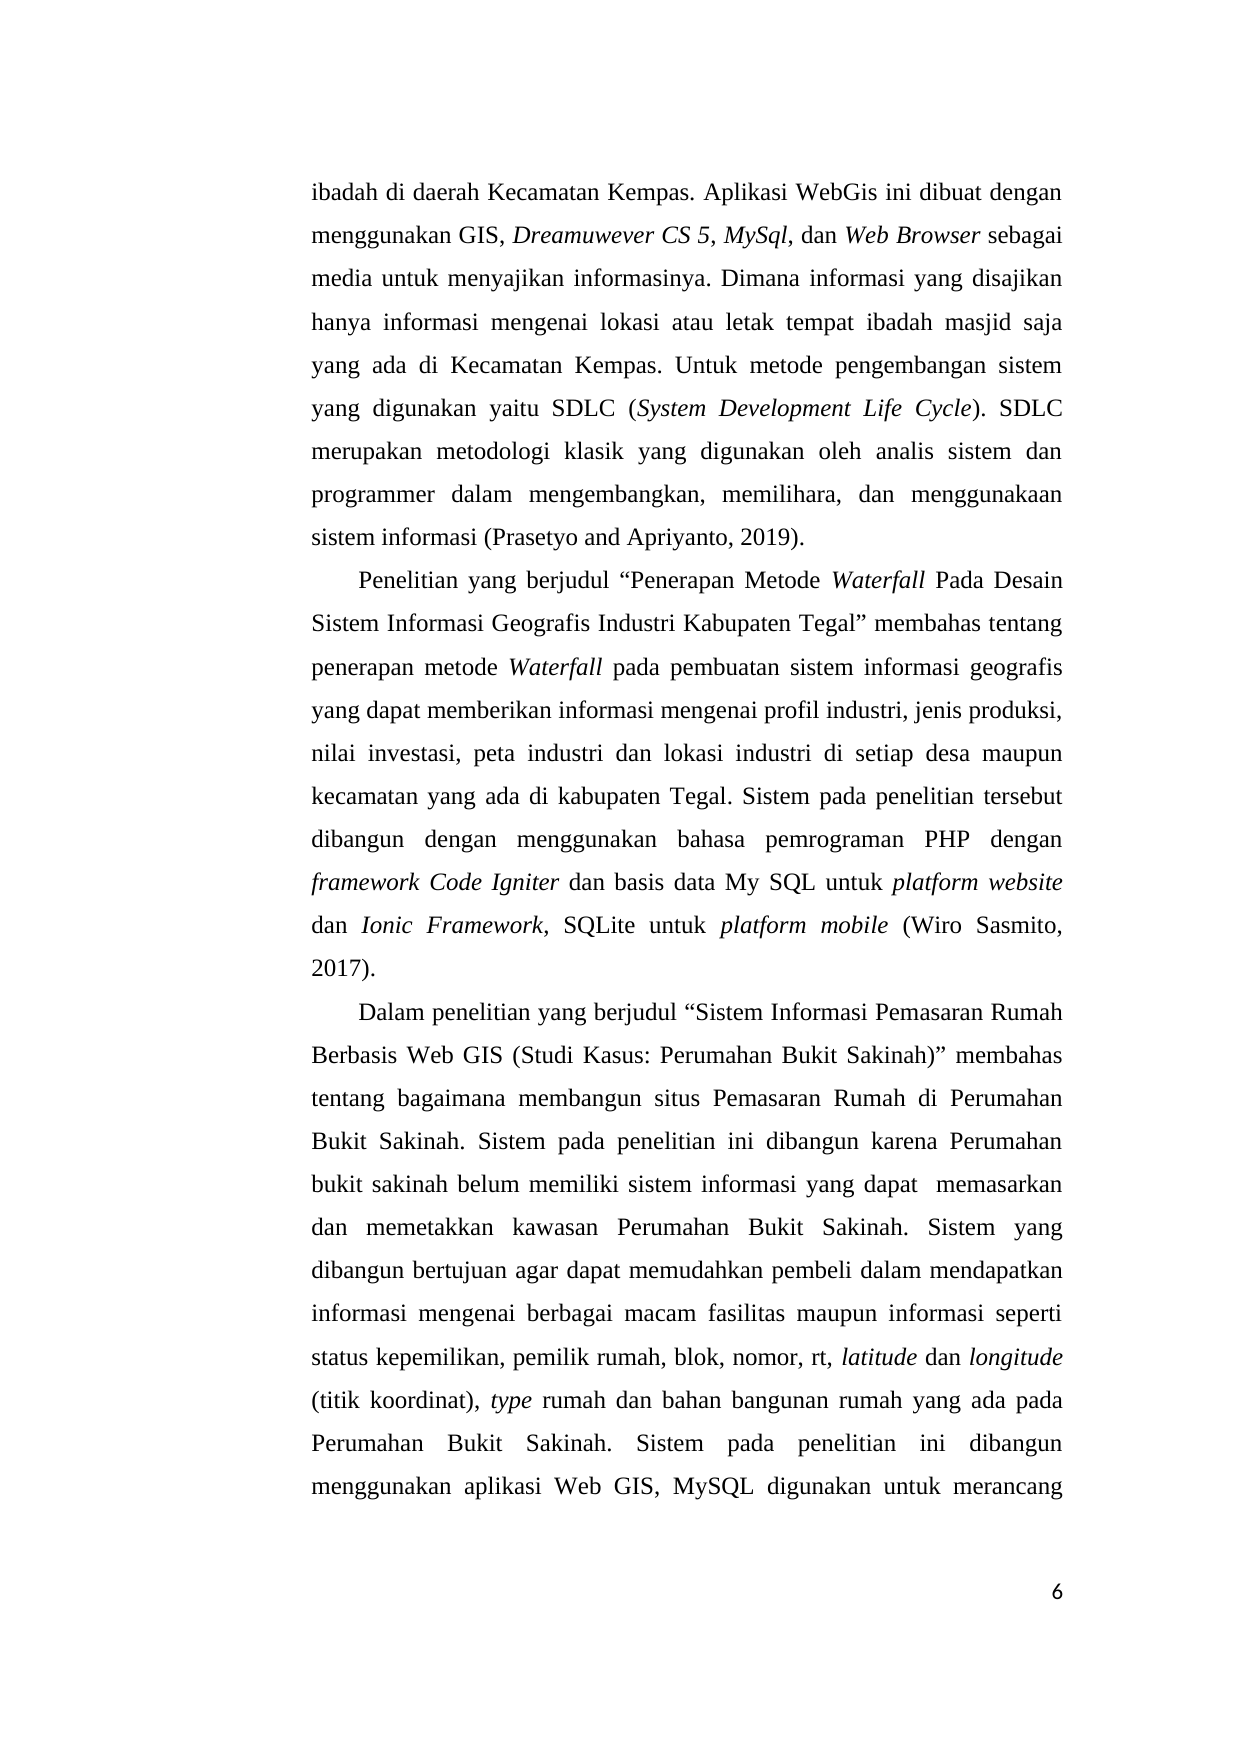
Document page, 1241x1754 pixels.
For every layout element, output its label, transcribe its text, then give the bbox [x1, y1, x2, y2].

text Penelitian yang berjudul “Penerapan Metode Waterfall Pada Desain Sistem Informasi Geografis Industri Kabupaten Tegal” membahas tentang penerapan metode Waterfall pada pembuatan sistem informasi geografis yang dapat memberikan informasi mengenai profil industri, jenis produksi, nilai investasi, peta industri dan lokasi industri di setiap desa maupun kecamatan yang ada di kabupaten Tegal. Sistem pada penelitian tersebut dibangun dengan menggunakan bahasa pemrograman PHP dengan framework Code Igniter dan basis data My SQL untuk platform website dan Ionic Framework, SQLite untuk platform mobile (Wiro Sasmito, 2017). [311, 565, 1063, 982]
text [311, 997, 1063, 1500]
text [311, 177, 1063, 551]
